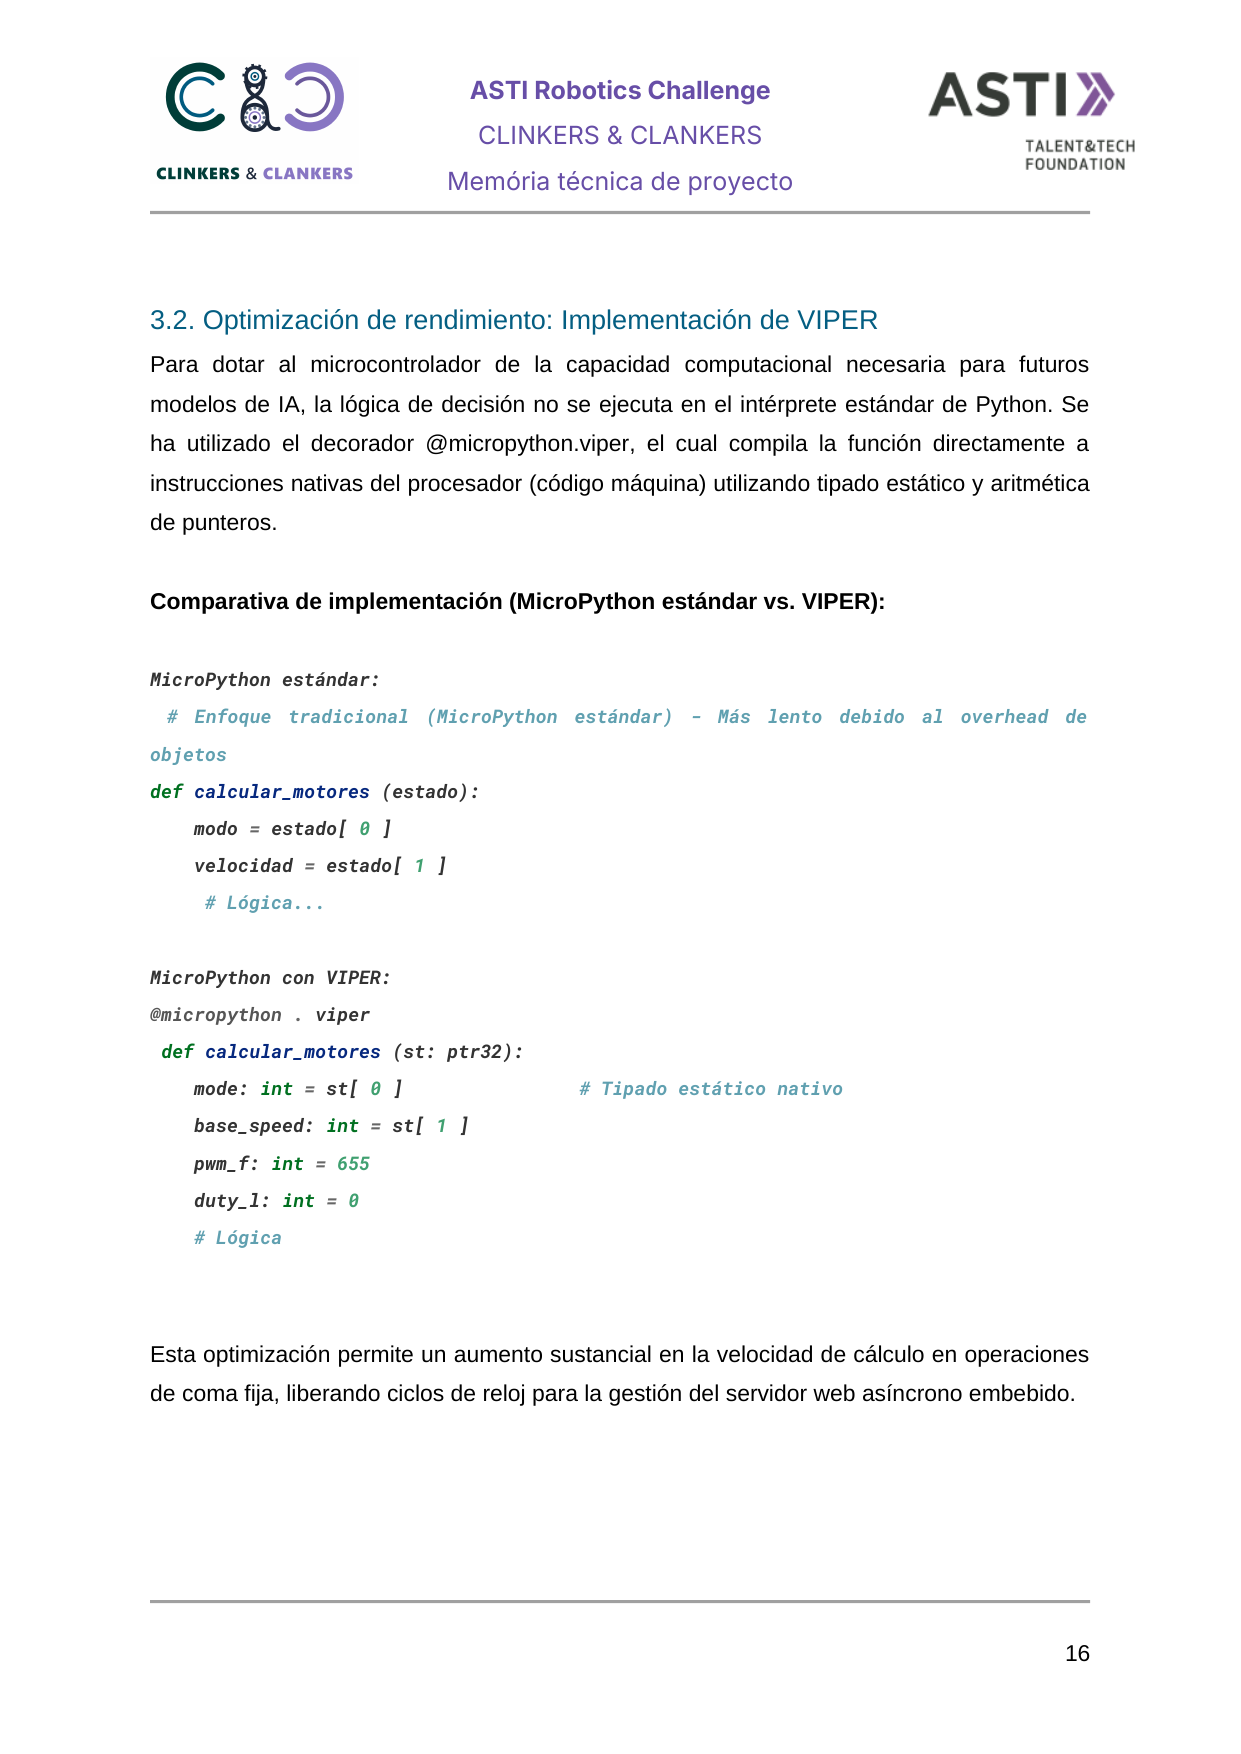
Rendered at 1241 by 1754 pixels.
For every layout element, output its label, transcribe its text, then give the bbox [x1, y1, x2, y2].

text velocidad = estado[ 1 ] [150, 853, 1090, 878]
text @micropython . viper [150, 1002, 1090, 1026]
text modo = estado[ 0 ] [150, 816, 1090, 841]
text Esta optimización permite un aumento sustancial en la velocidad de cálculo en operaciones de coma fija, liberando ciclos de reloj para la gestión del servidor web asíncrono embebido. [150, 1341, 1090, 1407]
picture [875, 67, 1187, 176]
text # Lógica [150, 1225, 1090, 1249]
text base_speed: int = st[ 1 ] [150, 1113, 1090, 1138]
text Comparativa de implementación (MicroPython estándar vs. VIPER): [150, 588, 1090, 614]
text Para dotar al microcontrolador de la capacidad computacional necesaria para futuros modelos de IA, la lógica de decisión no se ejecuta en el intérprete estándar de Python. Se ha utilizado el decorador @micropython.viper, el cual compila la función directamente a instrucciones nativas del procesador (código máquina) utilizando tipado estático y aritmética de punteros. [150, 351, 1090, 535]
text def calcular_motores (st: ptr32): [150, 1039, 1090, 1064]
text MicroPython estándar: [150, 667, 1090, 692]
text def calcular_motores (estado): [150, 778, 1090, 803]
text duty_l: int = 0 [150, 1188, 1090, 1212]
picture [150, 57, 359, 184]
text MicroPython con VIPER: [150, 964, 1090, 989]
text # Enfoque tradicional (MicroPython estándar) - Más lento debido al overhead de objetos [150, 704, 1090, 766]
text mode: int = st[ 0 ] # Tipado estático nativo [150, 1076, 1090, 1101]
subtitle 3.2. Optimización de rendimiento: Implementación de VIPER [150, 304, 1090, 336]
text # Lógica... [150, 890, 1090, 915]
text pwm_f: int = 655 [150, 1150, 1090, 1175]
